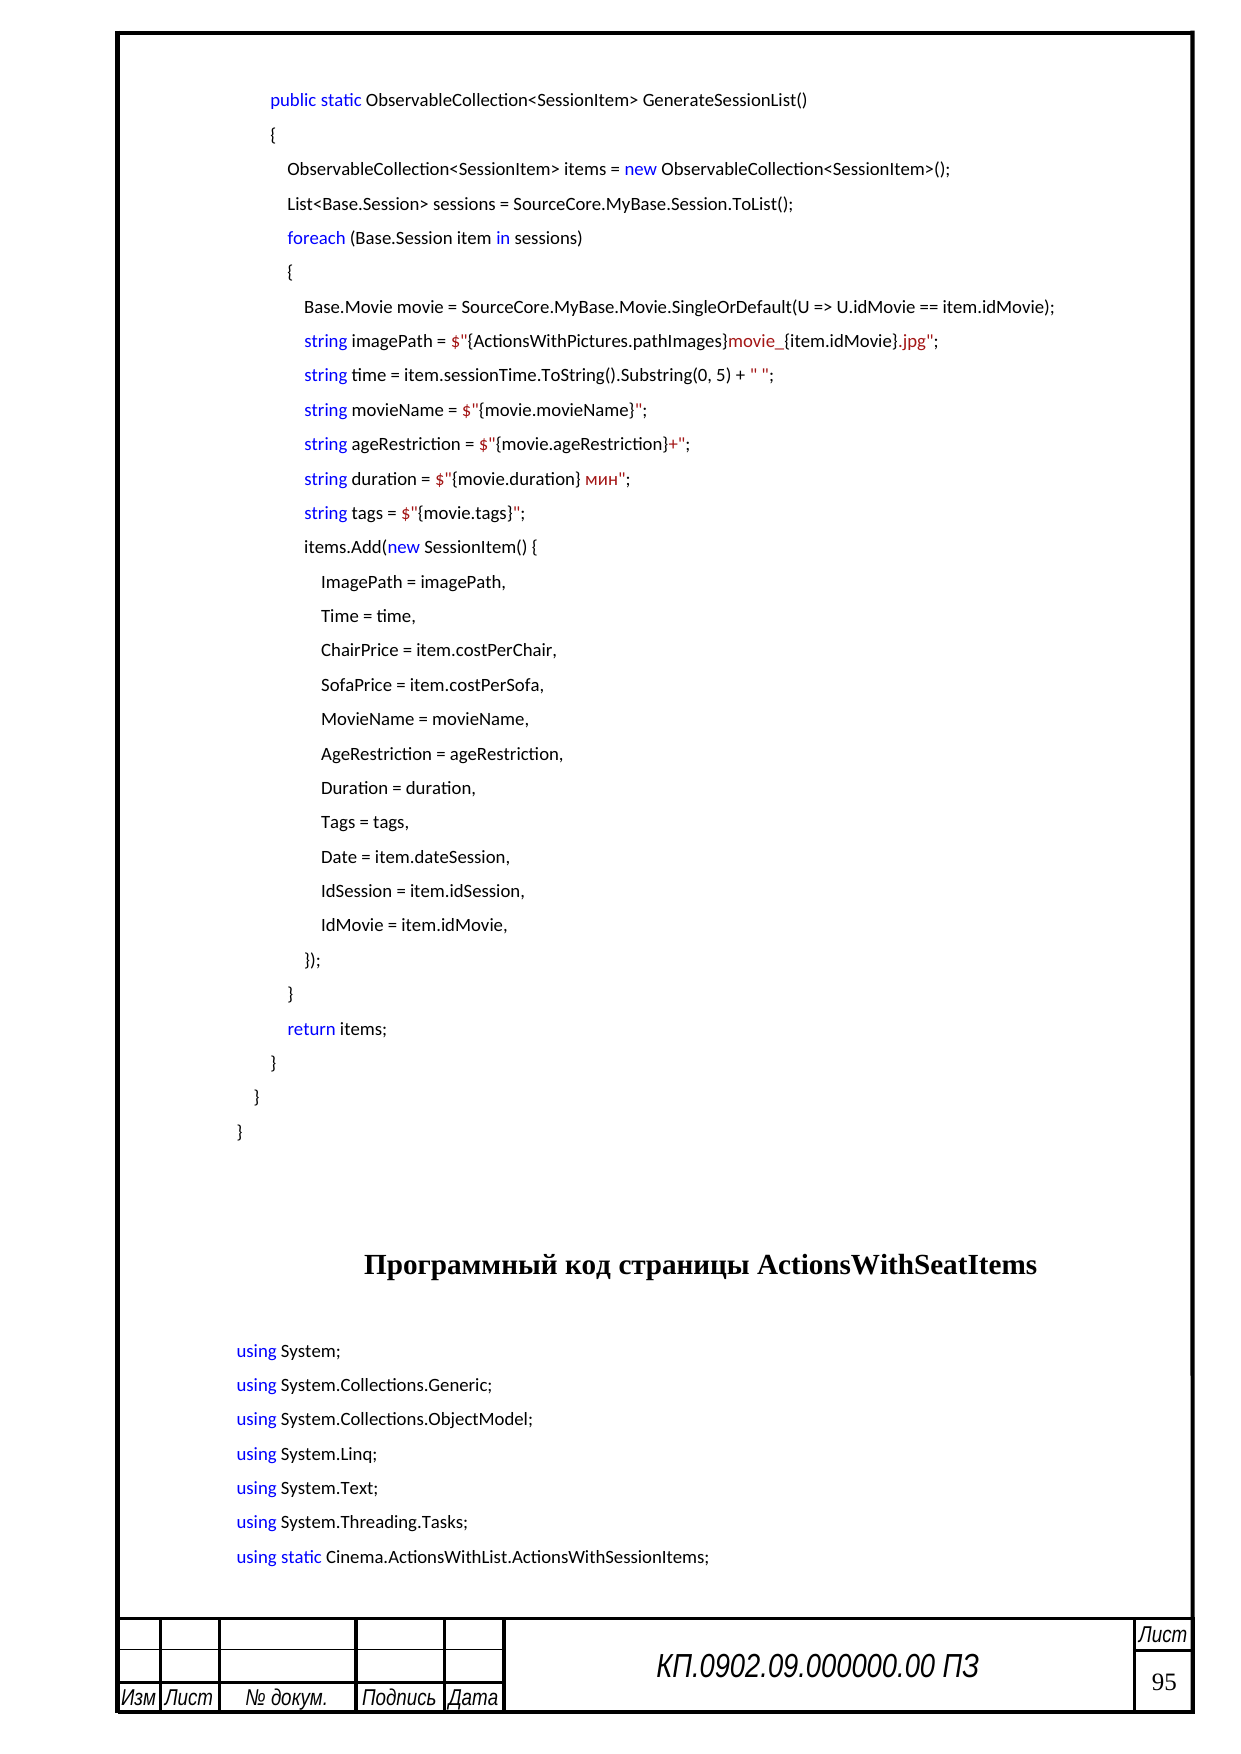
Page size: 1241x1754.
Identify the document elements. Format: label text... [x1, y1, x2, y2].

text ImagePath = imagePath, [148, 570, 1164, 593]
text return items; [148, 1017, 1164, 1040]
text { [148, 261, 1164, 283]
text } [148, 1086, 1164, 1108]
text AgeRestriction = ageRestriction, [148, 742, 1164, 765]
text string time = item.sessionTime.ToString().Substring(0, 5) + " "; [148, 364, 1164, 387]
text string tags = $"{movie.tags}"; [148, 501, 1164, 524]
text Date = item.dateSession, [148, 845, 1164, 868]
text }); [148, 948, 1164, 971]
text Duration = duration, [148, 776, 1164, 799]
text IdSession = item.idSession, [148, 879, 1164, 902]
text } [148, 1051, 1164, 1074]
text using System.Threading.Tasks; [148, 1511, 1164, 1534]
text using System.Text; [148, 1476, 1164, 1499]
text string imagePath = $"{ActionsWithPictures.pathImages}movie_{item.idMovie}.jpg"; [148, 329, 1164, 352]
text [148, 192, 1164, 215]
text using System.Linq; [148, 1442, 1164, 1465]
text Программный код страницы ActionsWithSeatItems [236, 1247, 1164, 1281]
text MovieName = movieName, [148, 707, 1164, 730]
text using System; [148, 1339, 1164, 1362]
text } [148, 982, 1164, 1005]
text foreach (Base.Session item in sessions) [148, 226, 1164, 249]
text items.Add(new SessionItem() { [148, 536, 1164, 558]
text string duration = $"{movie.duration} мин"; [148, 467, 1164, 490]
text SofaPrice = item.costPerSofa, [148, 673, 1164, 696]
text string movieName = $"{movie.movieName}"; [148, 398, 1164, 421]
text using static Cinema.ActionsWithList.ActionsWithSessionItems; [148, 1545, 1164, 1568]
text Time = time, [148, 604, 1164, 627]
text using System.Collections.ObjectModel; [148, 1408, 1164, 1431]
text } [148, 1120, 1164, 1143]
text string ageRestriction = $"{movie.ageRestriction}+"; [148, 432, 1164, 455]
text ChairPrice = item.costPerChair, [148, 639, 1164, 662]
text Base.Movie movie = SourceCore.MyBase.Movie.SingleOrDefault(U => U.idMovie == item.idMovie); [148, 295, 1164, 318]
text IdMovie = item.idMovie, [148, 914, 1164, 937]
text public static ObservableCollection<SessionItem> GenerateSessionList() [148, 89, 1164, 112]
text ObservableCollection<SessionItem> items = new ObservableCollection<SessionItem>(); [148, 157, 1164, 180]
text using System.Collections.Generic; [148, 1373, 1164, 1396]
text Tags = tags, [148, 811, 1164, 833]
text { [148, 123, 1164, 146]
